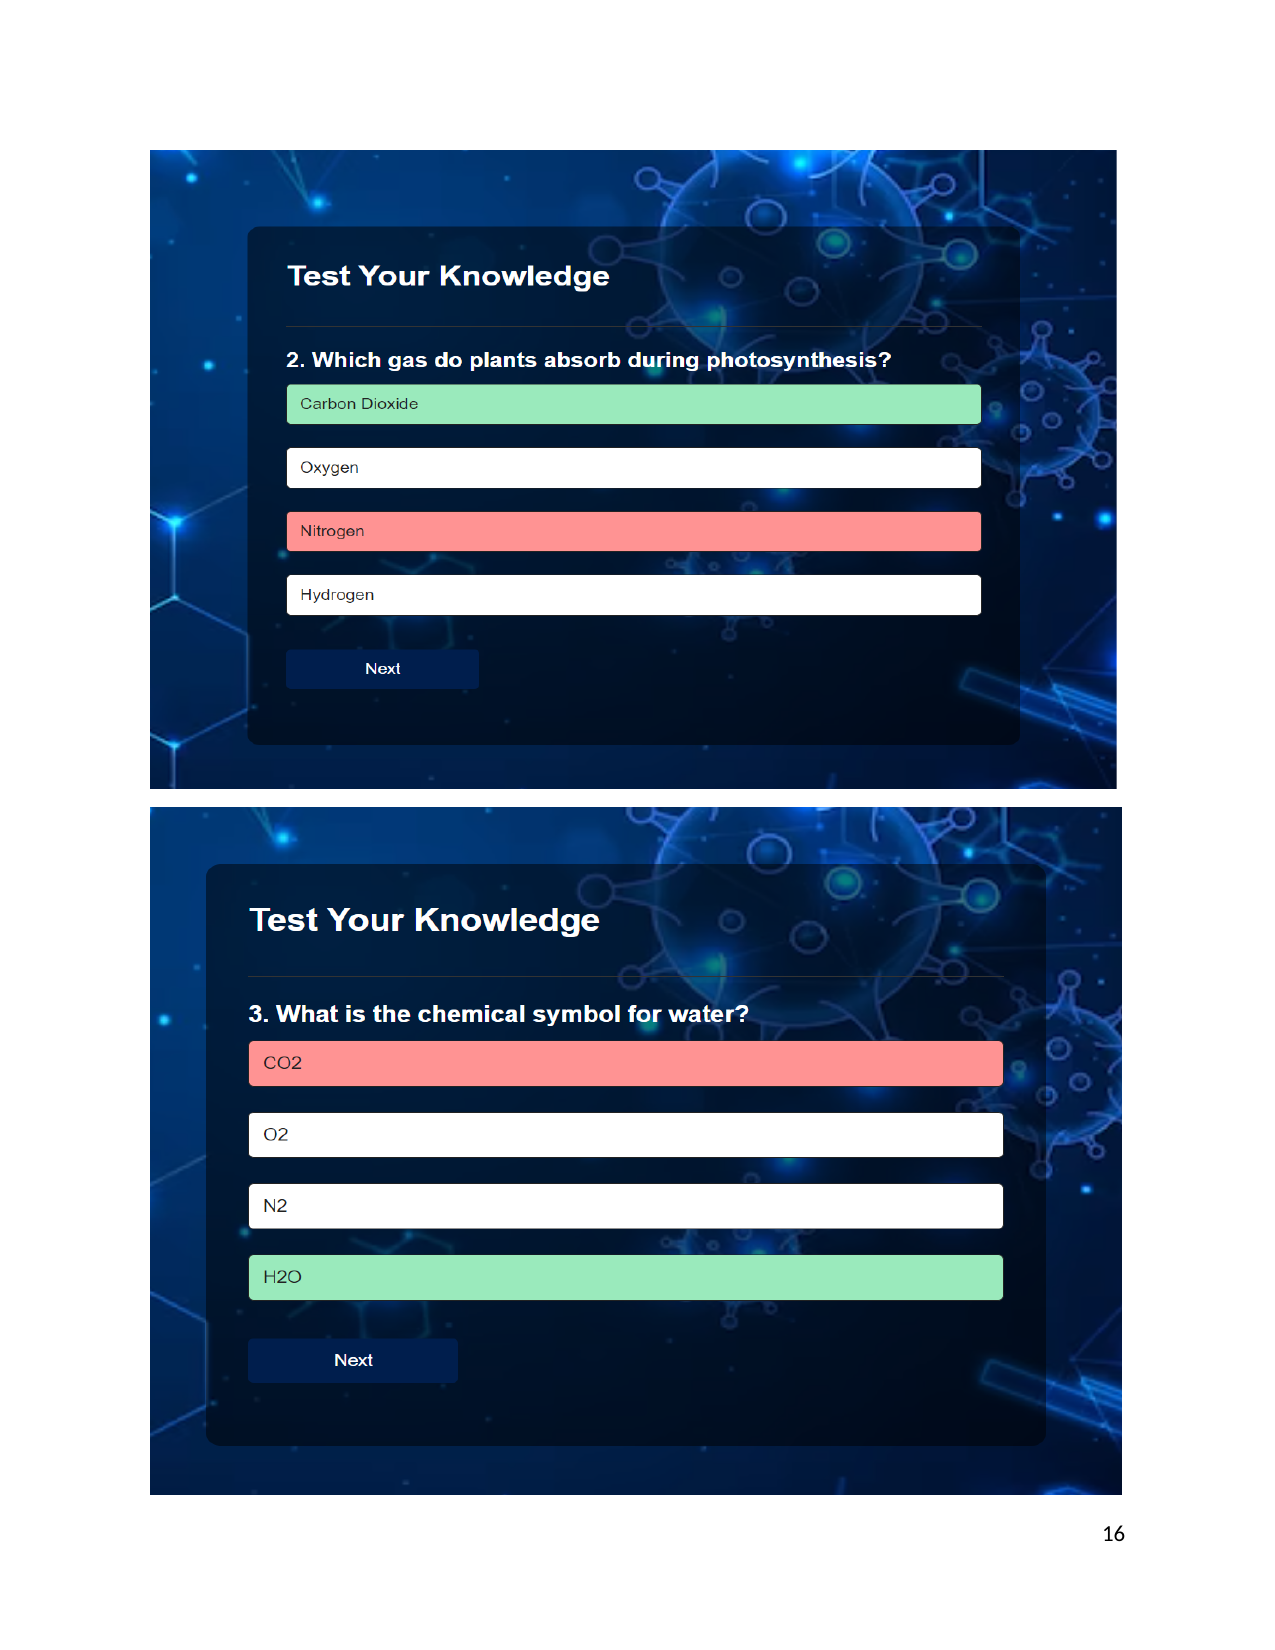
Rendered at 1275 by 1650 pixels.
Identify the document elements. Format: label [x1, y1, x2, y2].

picture [150, 807, 1122, 1495]
picture [150, 150, 1117, 789]
